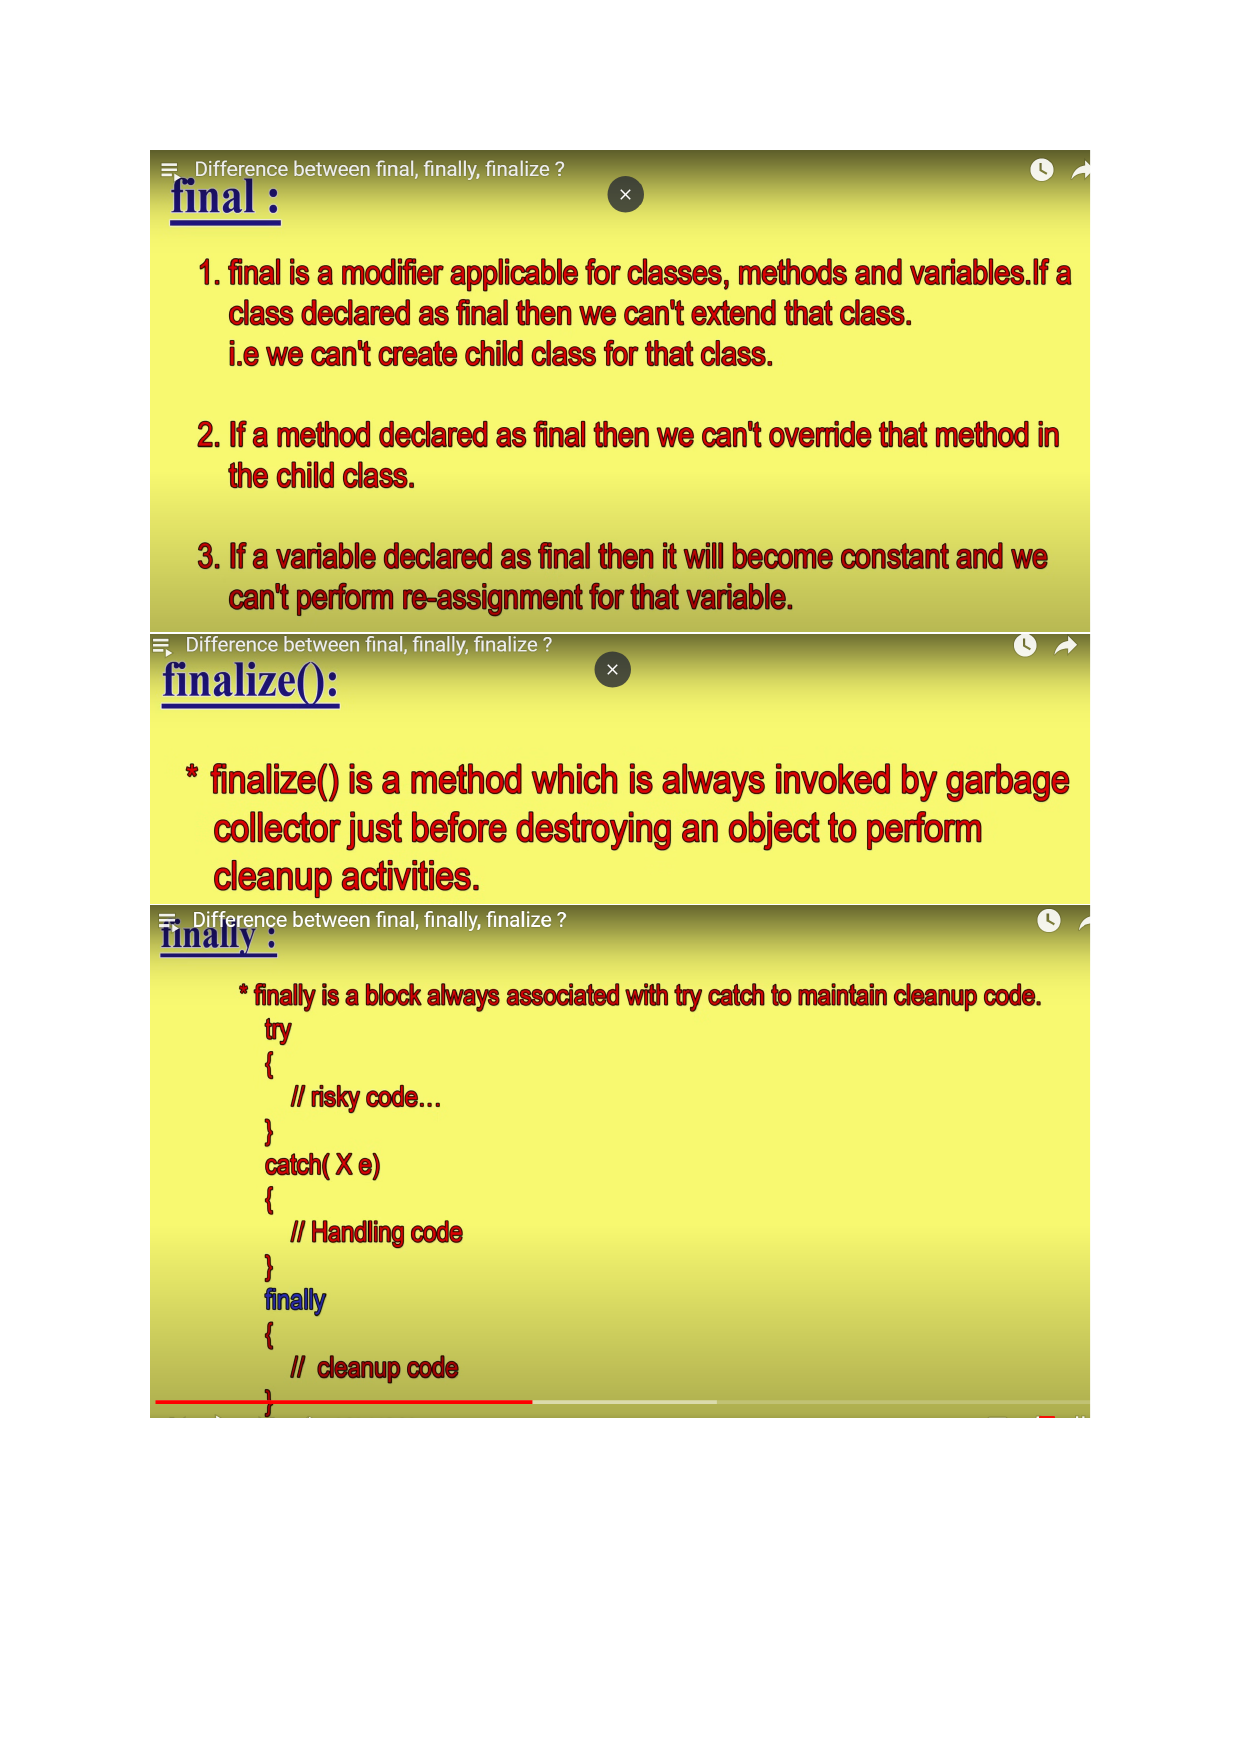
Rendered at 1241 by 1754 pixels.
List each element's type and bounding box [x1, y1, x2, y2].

picture [150, 905, 1091, 1418]
picture [150, 634, 1091, 904]
picture [150, 150, 1091, 632]
